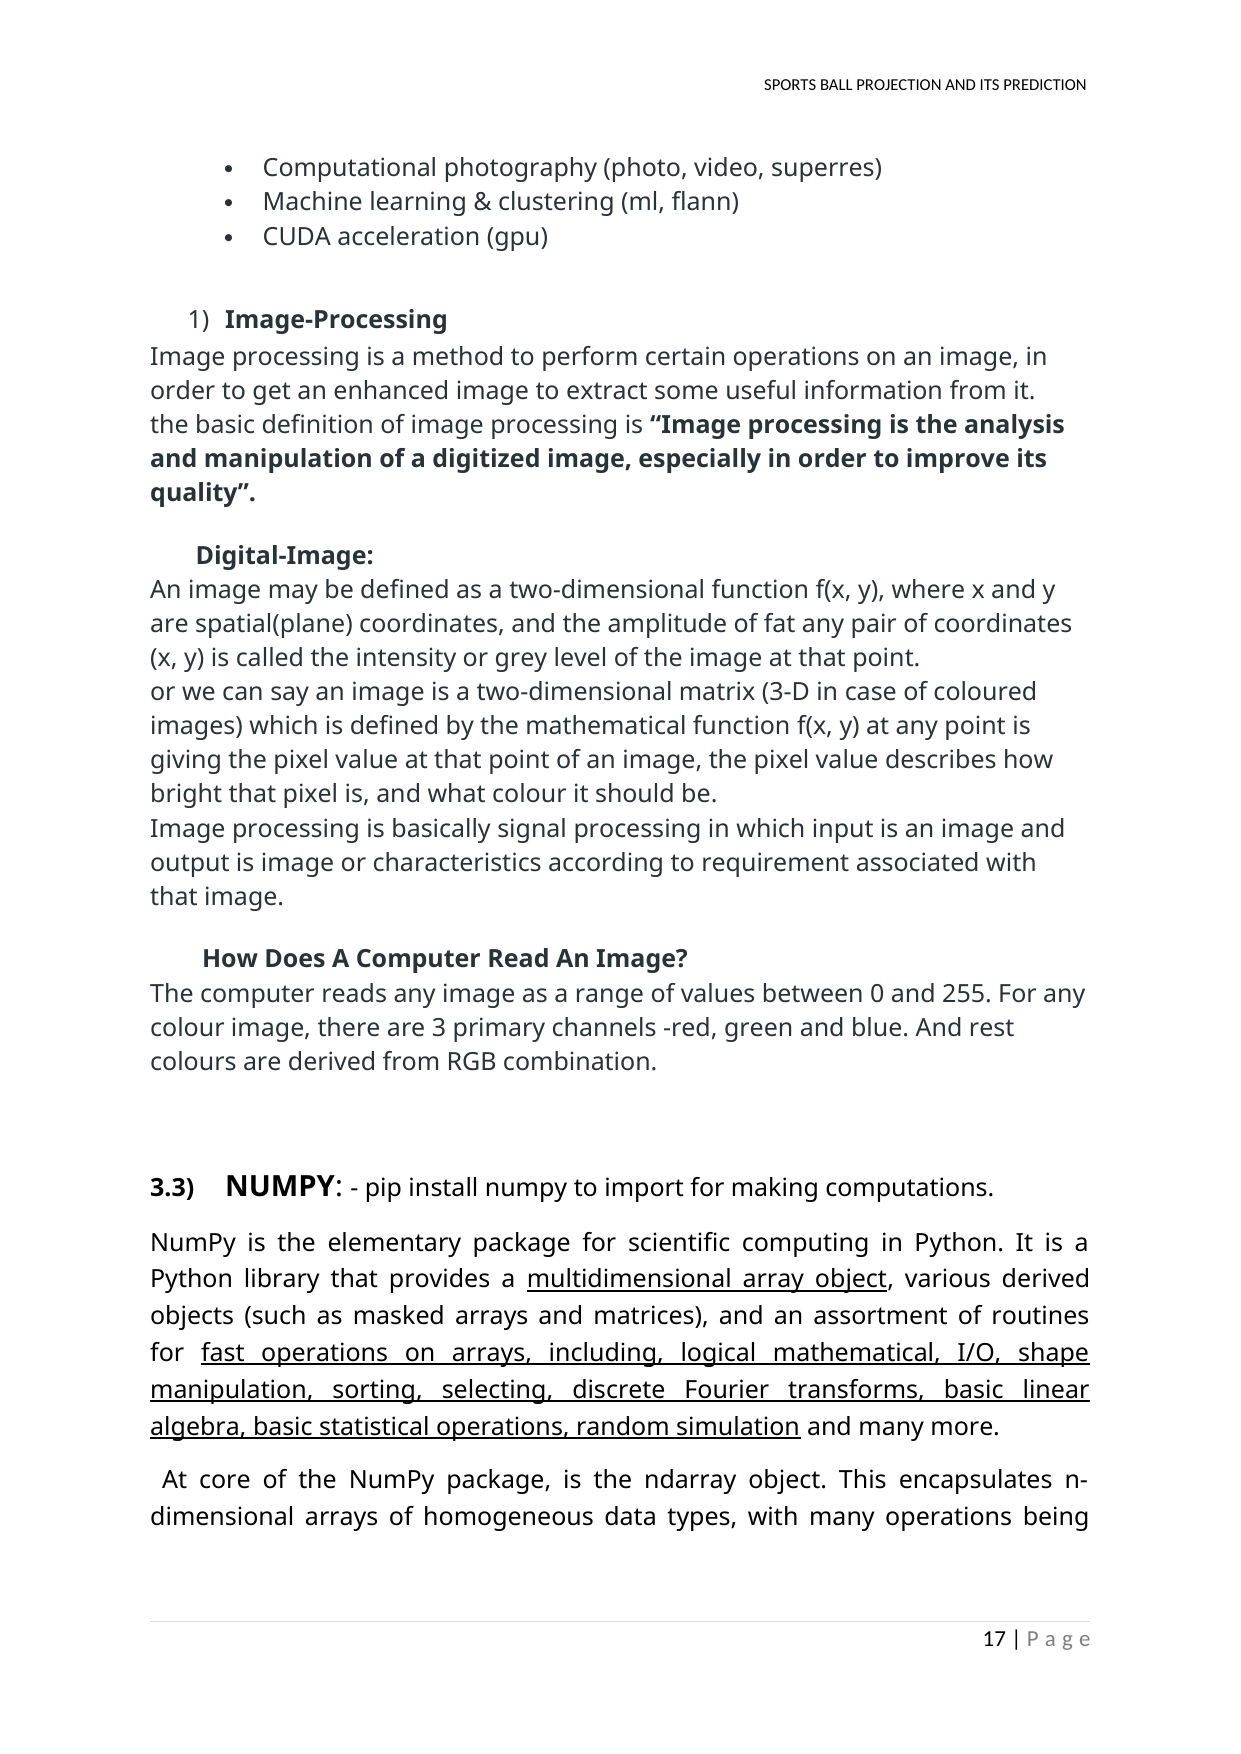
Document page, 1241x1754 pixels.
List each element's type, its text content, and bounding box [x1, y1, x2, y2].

list CUDA acceleration (gpu) [225, 218, 1090, 252]
subtitle Image-Processing [187, 302, 1090, 336]
list Machine learning & clustering (ml, flann) [225, 184, 1090, 218]
text How Does A Computer Read An Image? The computer reads any image as a range of values between 0 and 255. For any colour image, there are 3 primary channels -red, green and blue. And rest colours are derived from RGB combination. [150, 941, 1090, 1077]
text Image processing is a method to perform certain operations on an image, in order to get an enhanced image to extract some useful information from it. the basic definition of image processing is “Image processing is the analysis and manipulation of a digitized image, especially in order to improve its quality”. [150, 339, 1090, 538]
text NumPy is the elementary package for scientific computing in Python. It is a Python library that provides a multidimensional array object, various derived objects (such as masked arrays and matrices), and an assortment of routines for fast operations on arrays, including, logical mathematical, I/O, shape manipulation, sorting, selecting, discrete Fourier transforms, basic linear algebra, basic statistical operations, random simulation and many more. [150, 1402, 1090, 1442]
list Computational photography (photo, video, superres) [225, 150, 1090, 184]
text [150, 1462, 1090, 1532]
list NUMPY: - pip install numpy to import for making computations. [150, 1165, 1090, 1204]
text Digital-Image: An image may be defined as a two-dimensional function f(x, y), where x and y are spatial(plane) coordinates, and the amplitude of fat any pair of coordinates (x, y) is called the intensity or grey level of the image at that point. or we can say an image is a two-dimensional matrix (3-D in case of coloured images) which is defined by the mathematical function f(x, y) at any point is giving the pixel value at that point of an image, the pixel value describes how bright that pixel is, and what colour it should be. Image processing is basically signal processing in which input is an image and output is image or characteristics according to requirement associated with that image. [150, 538, 1090, 941]
text NumPy is the elementary package for scientific computing in Python. It is a Python library that provides a multidimensional array object, various derived objects (such as masked arrays and matrices), and an assortment of routines for fast operations on arrays, including, logical mathematical, I/O, shape manipulation, sorting, selecting, discrete Fourier transforms, basic linear algebra, basic statistical operations, random simulation and many more. [150, 1224, 1090, 1400]
